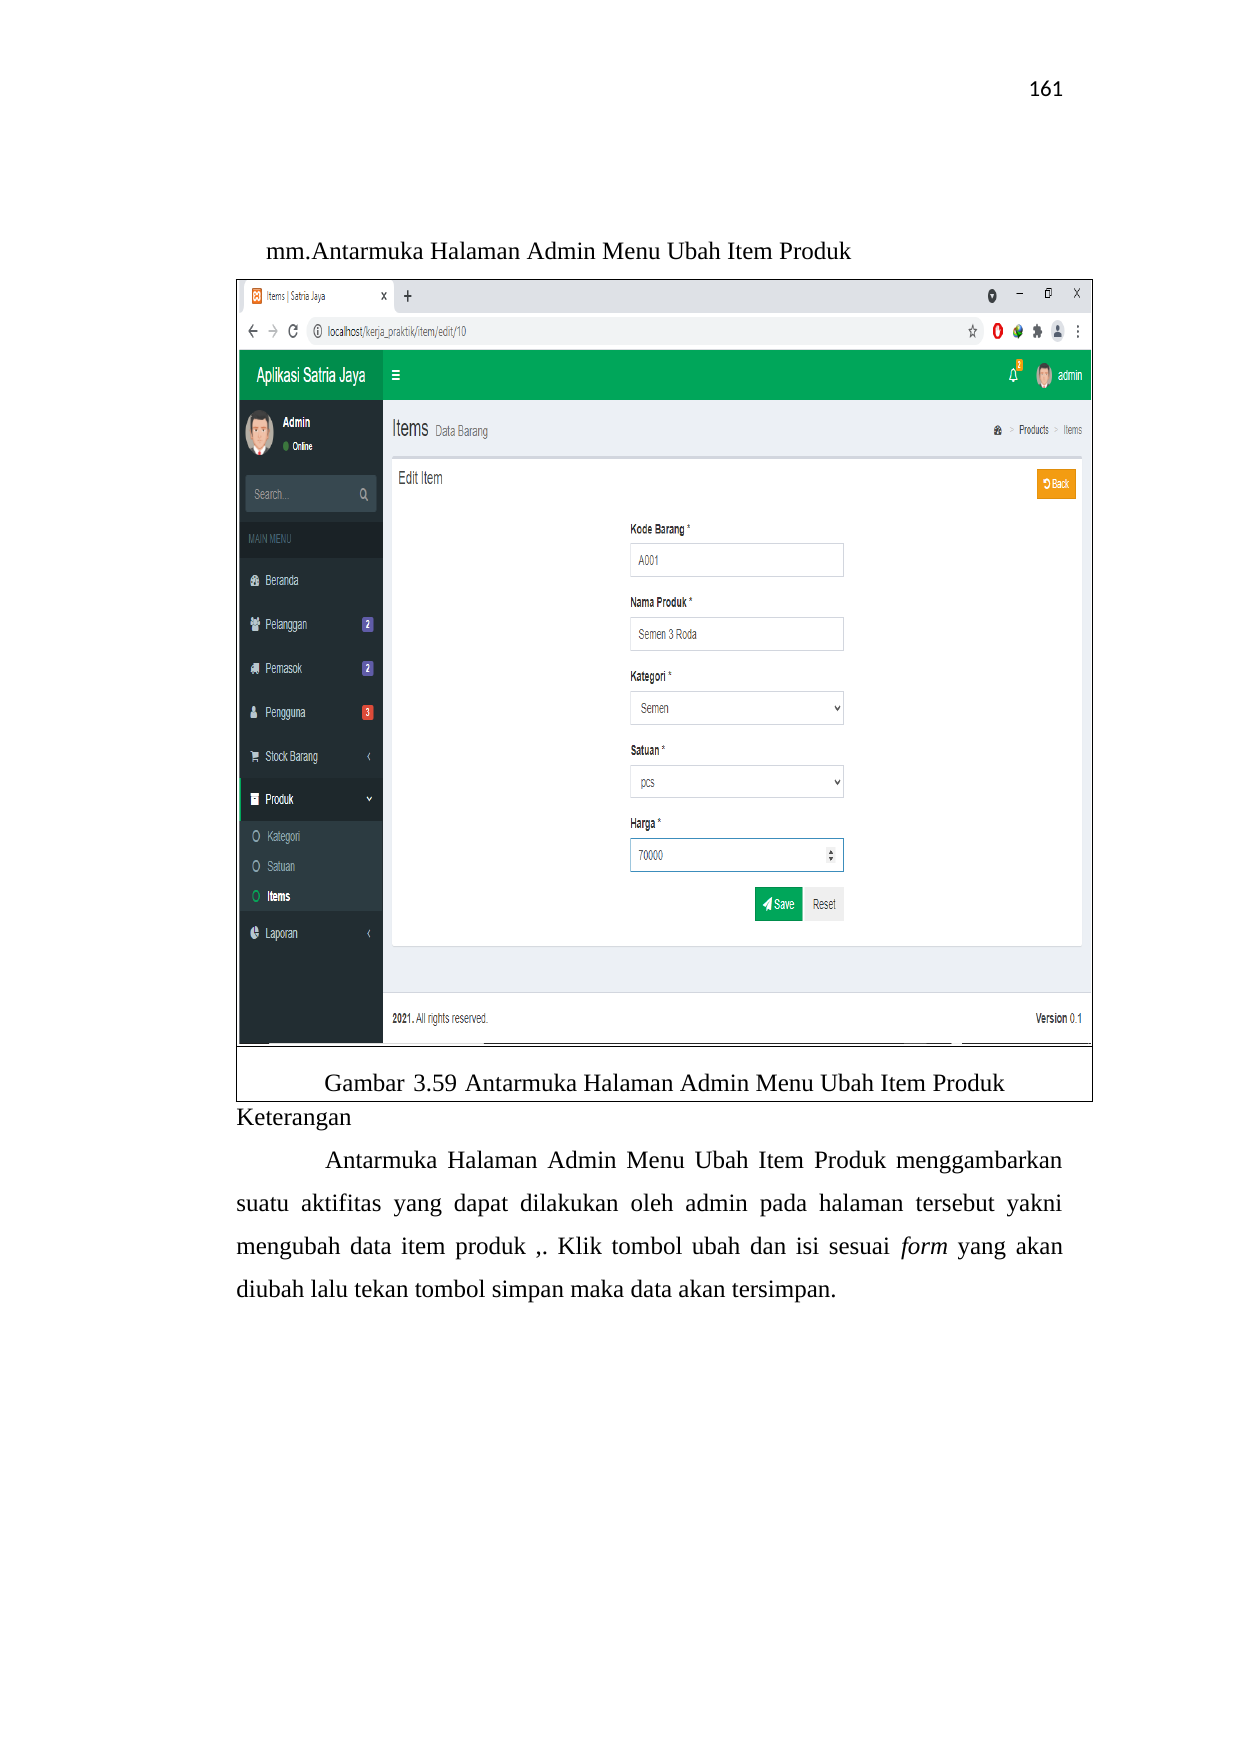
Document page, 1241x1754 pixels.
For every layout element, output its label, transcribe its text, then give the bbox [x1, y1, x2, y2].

table_cell Gambar 3.59 Antarmuka Halaman Admin Menu Ubah Item Produk [237, 1047, 1092, 1101]
list Antarmuka Halaman Admin Menu Ubah Item Produk [266, 236, 1063, 265]
table_header [237, 280, 1092, 1046]
text Keterangan [236, 1102, 1063, 1130]
text Antarmuka Halaman Admin Menu Ubah Item Produk menggambarkan suatu aktifitas yang dapat dilakukan oleh admin pada halaman tersebut yakni mengubah data item produk ,. Klik tombol ubah dan isi sesuai form yang akan diubah lalu tekan tombol simpan maka data akan tersimpan. [236, 1145, 1063, 1303]
